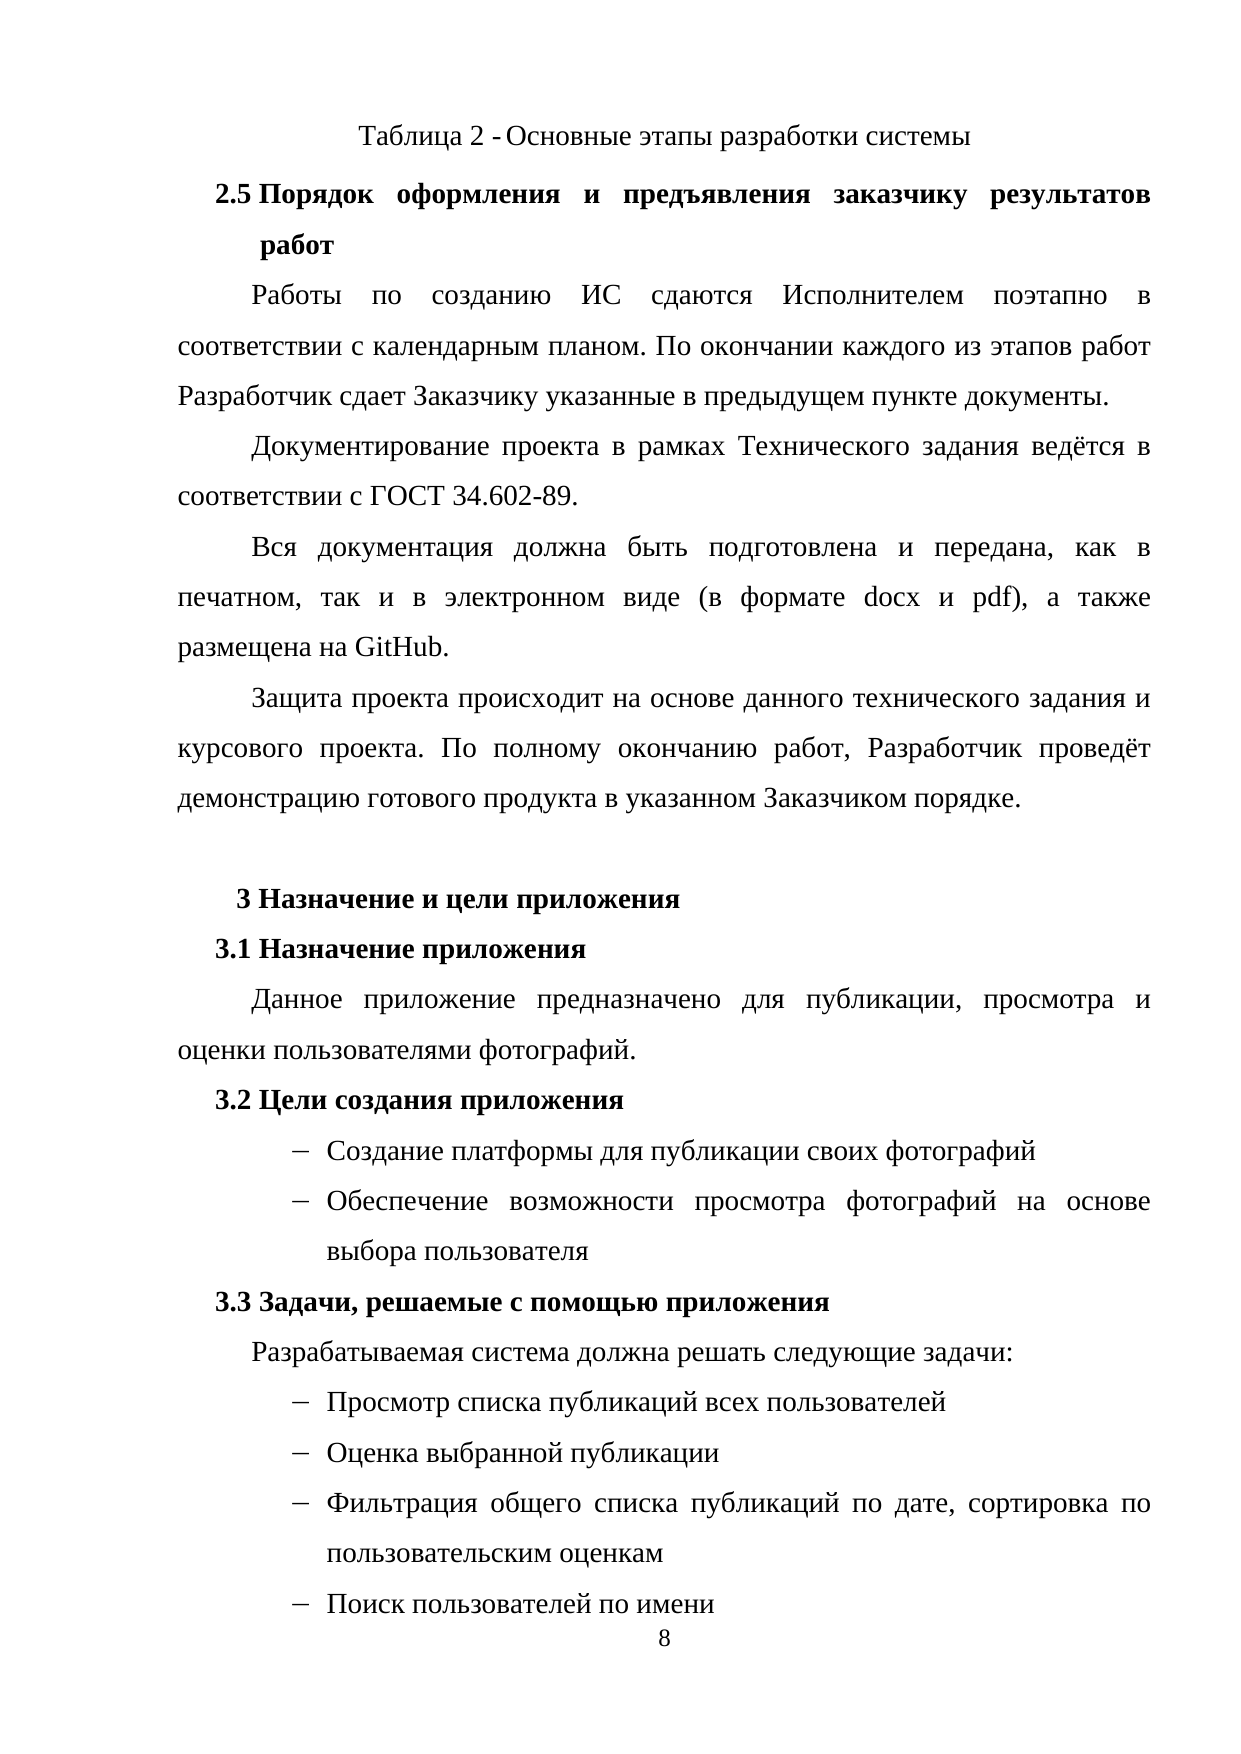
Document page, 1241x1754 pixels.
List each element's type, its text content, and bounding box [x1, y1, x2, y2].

text Данное приложение предназначено для публикации, просмотра и оценки пользователями фотографий. [177, 982, 1152, 1066]
text Основные этапы разработки системы [177, 118, 1152, 152]
text Оценка выбранной публикации [289, 1435, 1152, 1468]
list Разрабатываемая система должна решать следующие задачи: [177, 1334, 1152, 1368]
text Поиск пользователей по имени [289, 1586, 1152, 1619]
list Порядок оформления и предъявления заказчику результатов работ [215, 177, 1152, 261]
list Цели создания приложения [215, 1082, 1152, 1116]
text Работы по созданию ИС сдаются Исполнителем поэтапно в соответствии с календарным планом. По окончании каждого из этапов работ Разработчик сдает Заказчику указанные в предыдущем пункте документы. [177, 277, 1152, 411]
text Защита проекта происходит на основе данного технического задания и курсового проекта. По полному окончанию работ, Разработчик проведёт демонстрацию готового продукта в указанном Заказчиком порядке. [177, 680, 1152, 814]
text Обеспечение возможности просмотра фотографий на основе выбора пользователя [289, 1183, 1152, 1267]
text Создание платформы для публикации своих фотографий [289, 1133, 1152, 1166]
text Вся документация должна быть подготовлена и передана, как в печатном, так и в электронном виде (в формате docx и pdf), а также размещена на GitHub. [177, 529, 1152, 663]
text Фильтрация общего списка публикаций по дате, сортировка по пользовательским оценкам [289, 1485, 1152, 1569]
text Назначение и цели приложения [236, 881, 1152, 914]
text Документирование проекта в рамках Технического задания ведётся в соответствии с ГОСТ 34.602-89. [177, 428, 1152, 512]
list Задачи, решаемые с помощью приложения [215, 1284, 1152, 1317]
text Просмотр списка публикаций всех пользователей [289, 1384, 1152, 1418]
list Назначение приложения [215, 931, 1152, 965]
